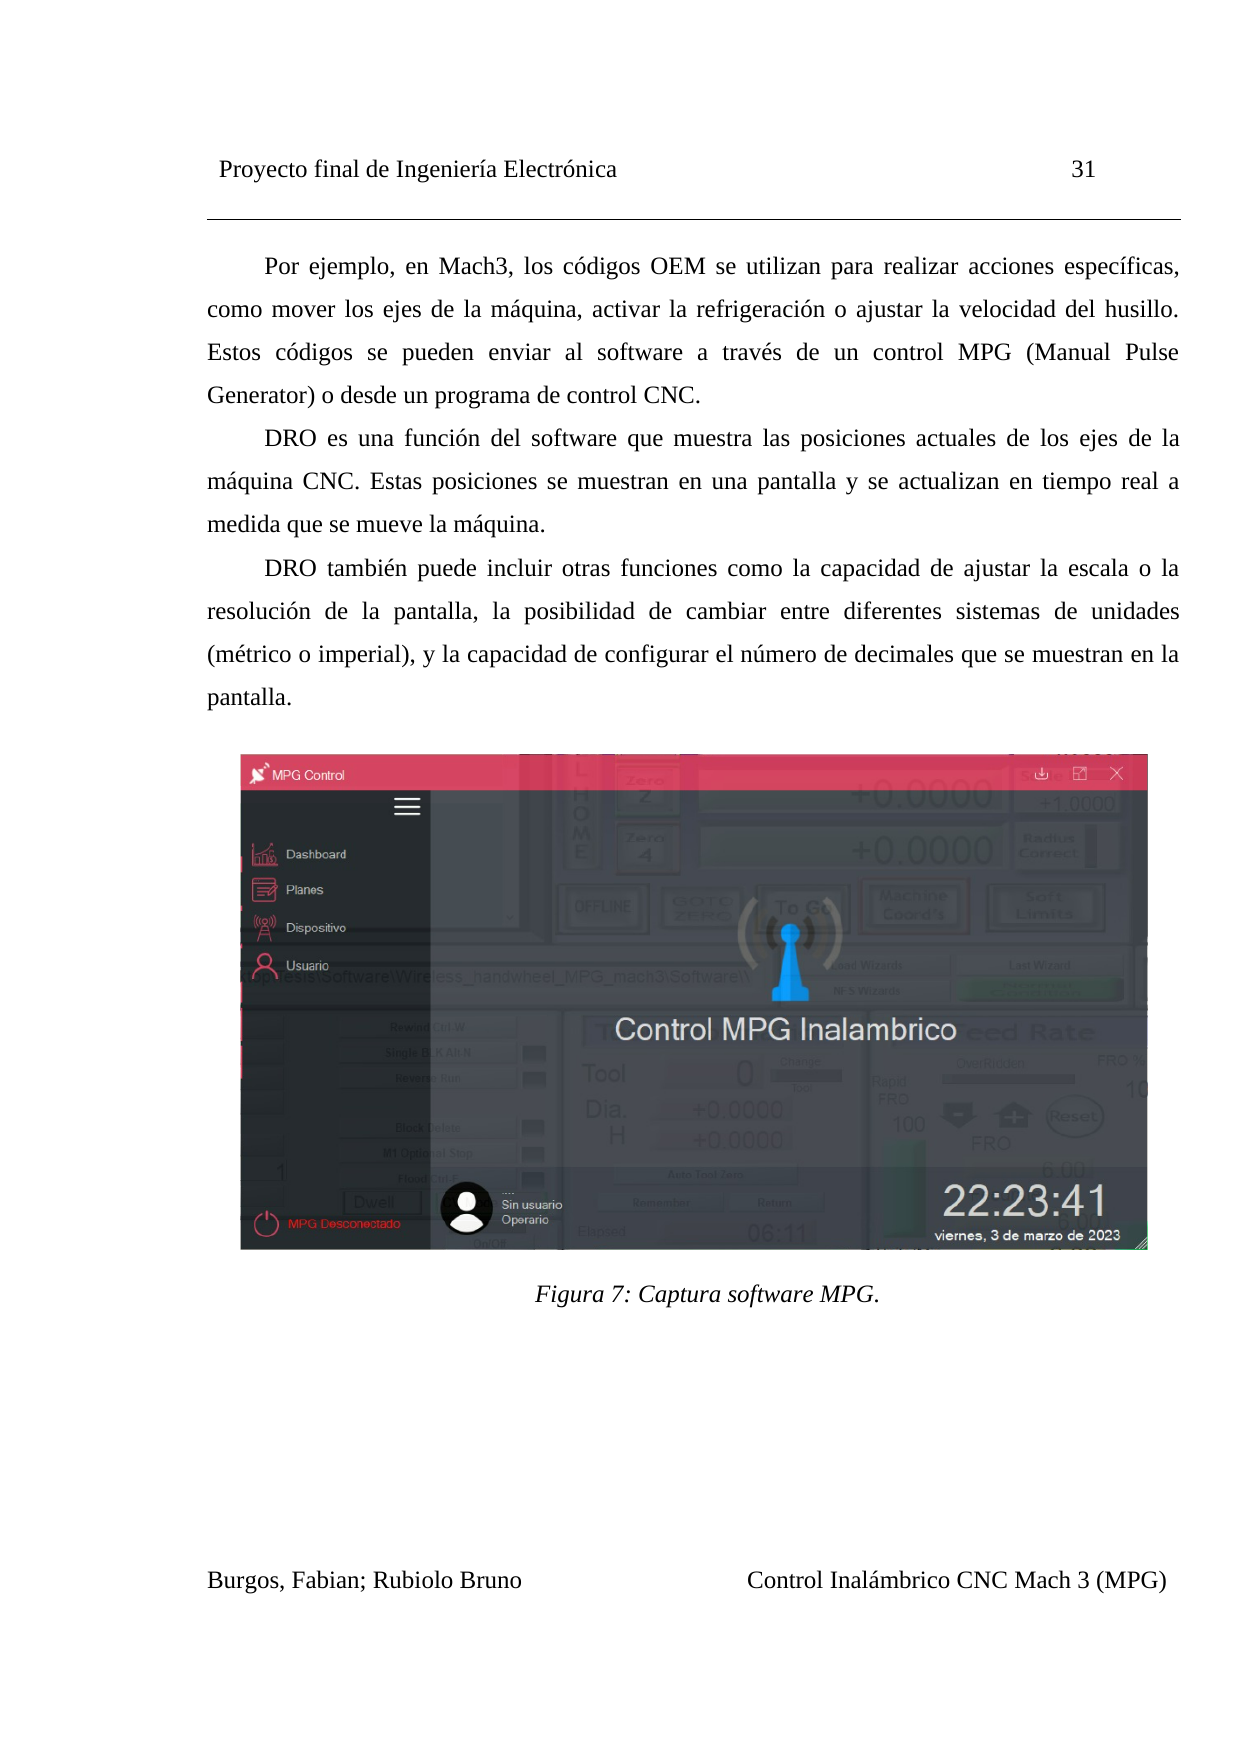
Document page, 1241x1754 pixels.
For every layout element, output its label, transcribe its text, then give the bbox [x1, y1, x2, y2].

text Por ejemplo, en Mach3, los códigos OEM se utilizan para realizar acciones específicas, como mover los ejes de la máquina, activar la refrigeración o ajustar la velocidad del husillo. Estos códigos se pueden enviar al software a través de un control MPG (Manual Pulse Generator) o desde un programa de control CNC. [207, 251, 1181, 409]
text DRO es una función del software que muestra las posiciones actuales de los ejes de la máquina CNC. Estas posiciones se muestran en una pantalla y se actualizan en tiempo real a medida que se mueve la máquina. [207, 423, 1181, 538]
text DRO también puede incluir otras funciones como la capacidad de ajustar la escala o la resolución de la pantalla, la posibilidad de cambiar entre diferentes sistemas de unidades (métrico o imperial), y la capacidad de configurar el número de decimales que se muestran en la pantalla. [207, 553, 1181, 711]
text : Captura software MPG. [236, 1279, 1181, 1308]
